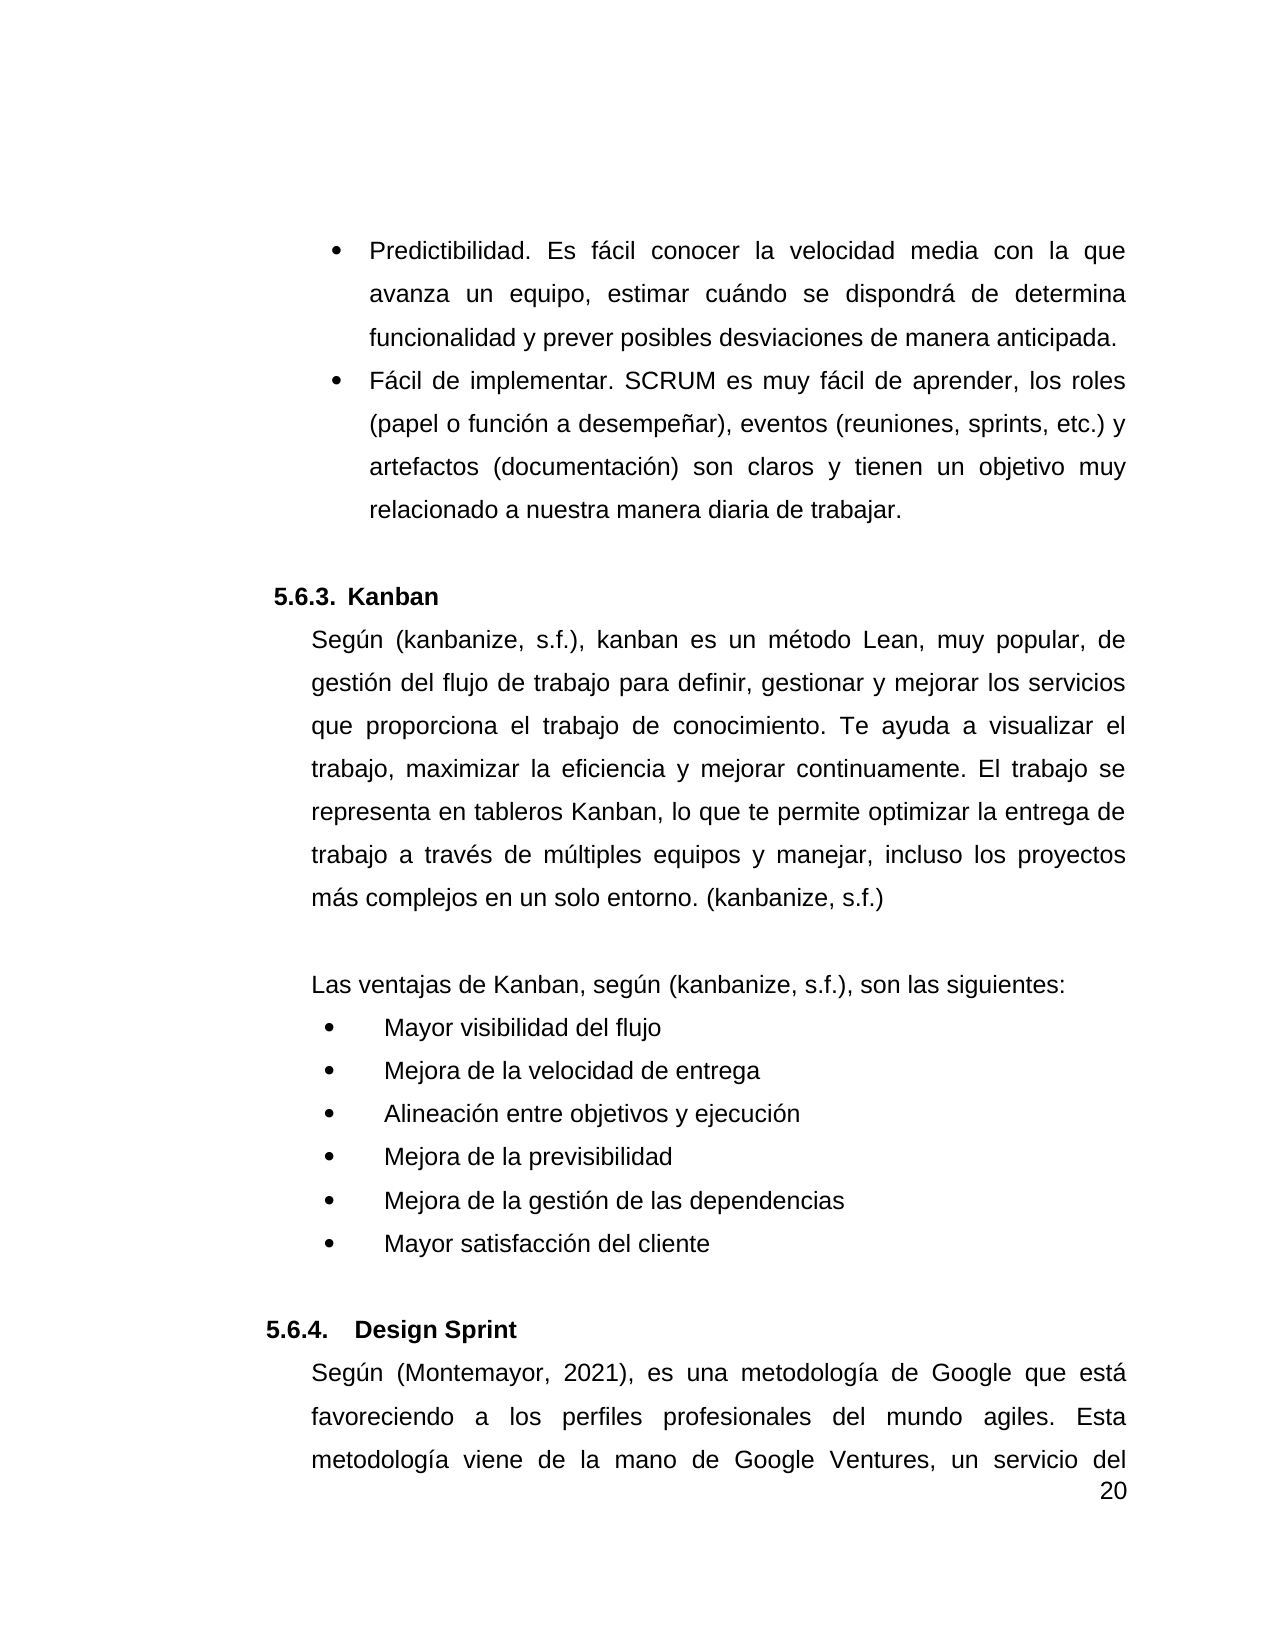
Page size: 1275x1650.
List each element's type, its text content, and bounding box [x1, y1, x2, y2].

text Mejora de la gestión de las dependencias [325, 1186, 1127, 1214]
text Mejora de la previsibilidad [325, 1142, 1127, 1171]
text Kanban [273, 581, 1127, 610]
text Fácil de implementar. SCRUM es muy fácil de aprender, los roles (papel o función a desempeñar), eventos (reuniones, sprints, etc.) y artefactos (documentación) son claros y tienen un objetivo muy relacionado a nuestra manera diaria de trabajar. [332, 366, 1127, 524]
subtitle Design Sprint [266, 1315, 1127, 1344]
text Según , kanban es un método Lean, muy popular, de gestión del flujo de trabajo para definir, gestionar y mejorar los servicios que proporciona el trabajo de conocimiento. Te ayuda a visualizar el trabajo, maximizar la eficiencia y mejorar continuamente. El trabajo se representa en tableros Kanban, lo que te permite optimizar la entrega de trabajo a través de múltiples equipos y manejar, incluso los proyectos más complejos en un solo entorno. [311, 624, 1127, 912]
text Mayor satisfacción del cliente [325, 1229, 1127, 1258]
text Mayor visibilidad del flujo [325, 1013, 1127, 1042]
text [311, 1358, 1127, 1473]
text Predictibilidad. Es fácil conocer la velocidad media con la que avanza un equipo, estimar cuándo se dispondrá de determina funcionalidad y prever posibles desviaciones de manera anticipada. [332, 236, 1127, 351]
text Las ventajas de Kanban, según , son las siguientes: [311, 969, 1127, 998]
text Alineación entre objetivos y ejecución [325, 1099, 1127, 1128]
text Mejora de la velocidad de entrega [325, 1056, 1127, 1085]
